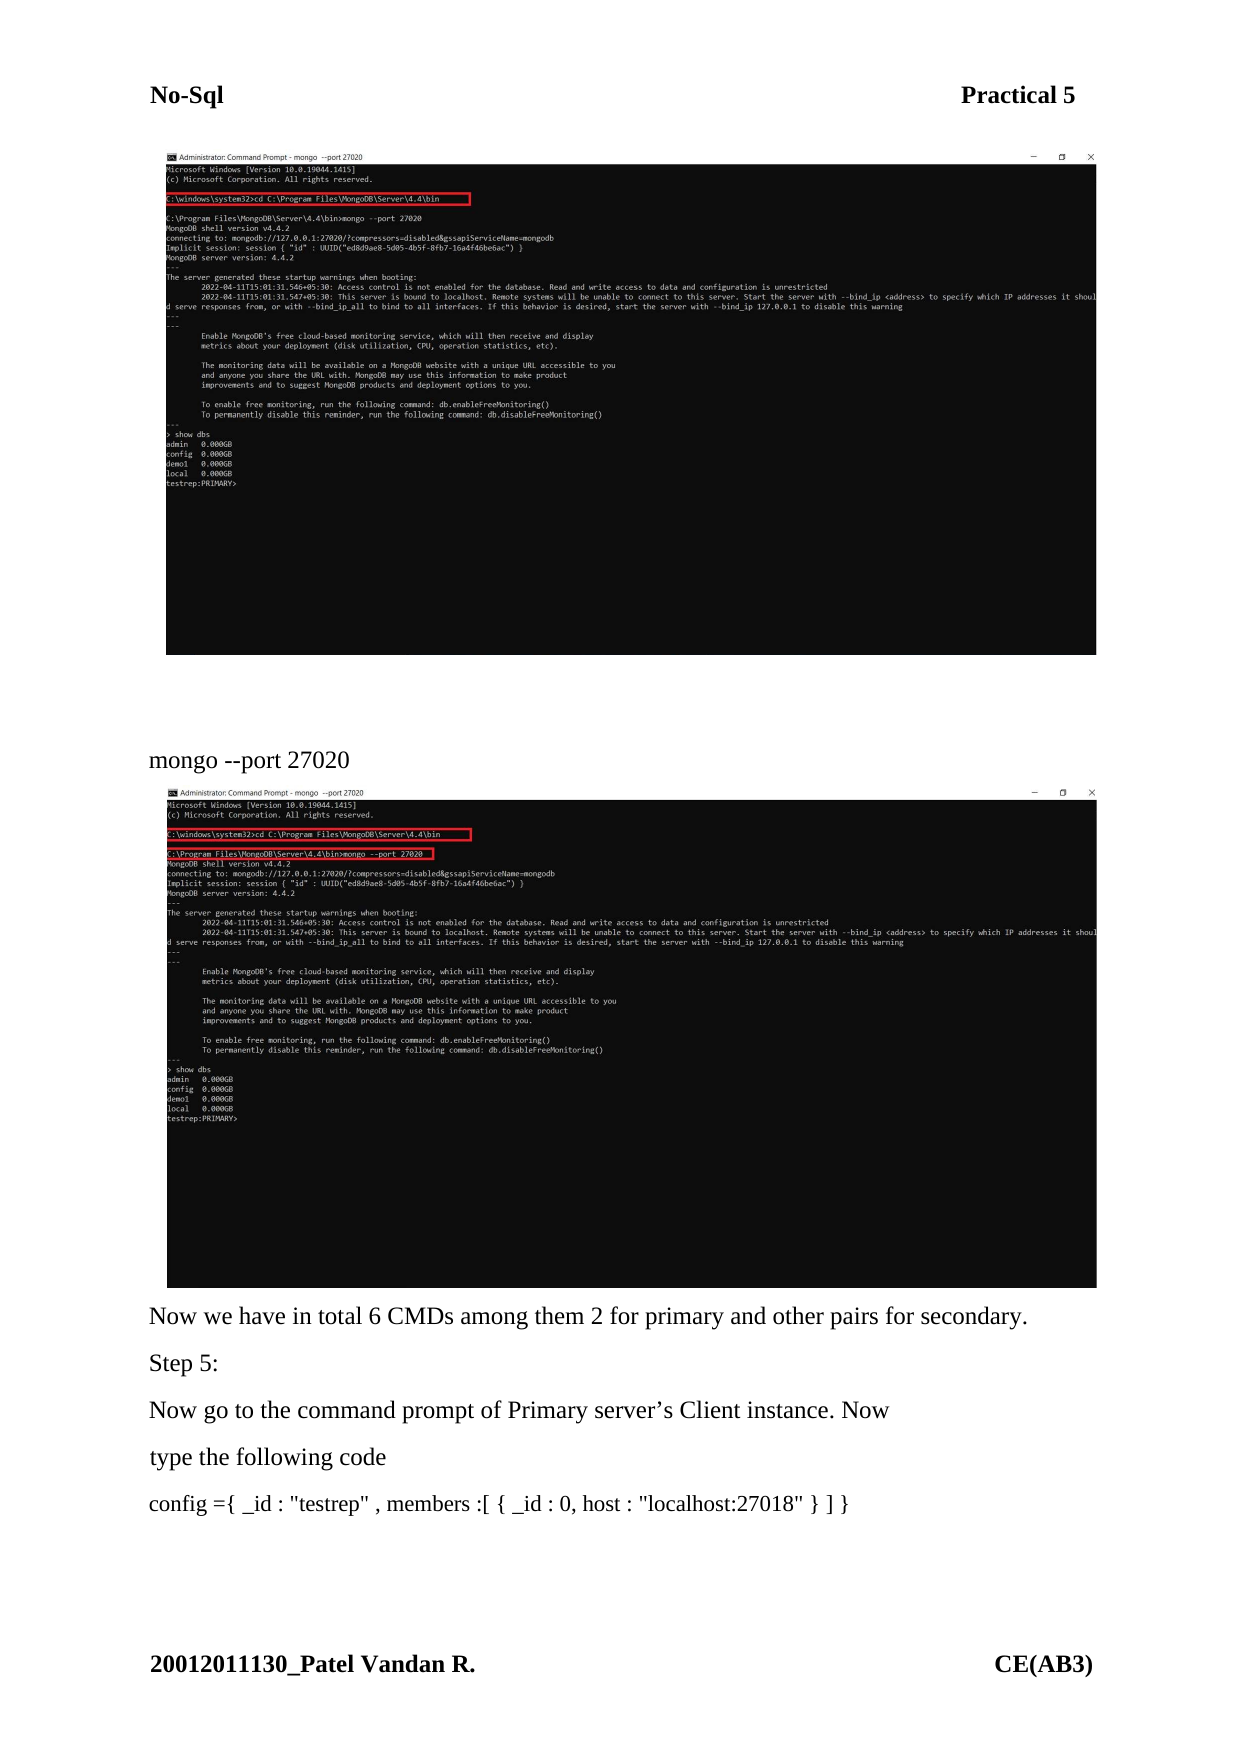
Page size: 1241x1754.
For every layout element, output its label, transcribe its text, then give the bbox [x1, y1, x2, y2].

picture [166, 785, 1097, 1288]
picture [165, 149, 1097, 655]
text Now we have in total 6 CMDs among them 2 for primary and other pairs for secondary. [148, 1301, 1095, 1330]
text Now go to the command prompt of Primary server’s Client instance. Now type the following code [148, 1395, 936, 1471]
text Step 5: [148, 1348, 1095, 1377]
text mongo --port 27020 [148, 745, 1095, 773]
text config ={ _id : "testrep" , members :[ { _id : 0, host : "localhost:27018" } ] } [148, 1490, 1099, 1516]
